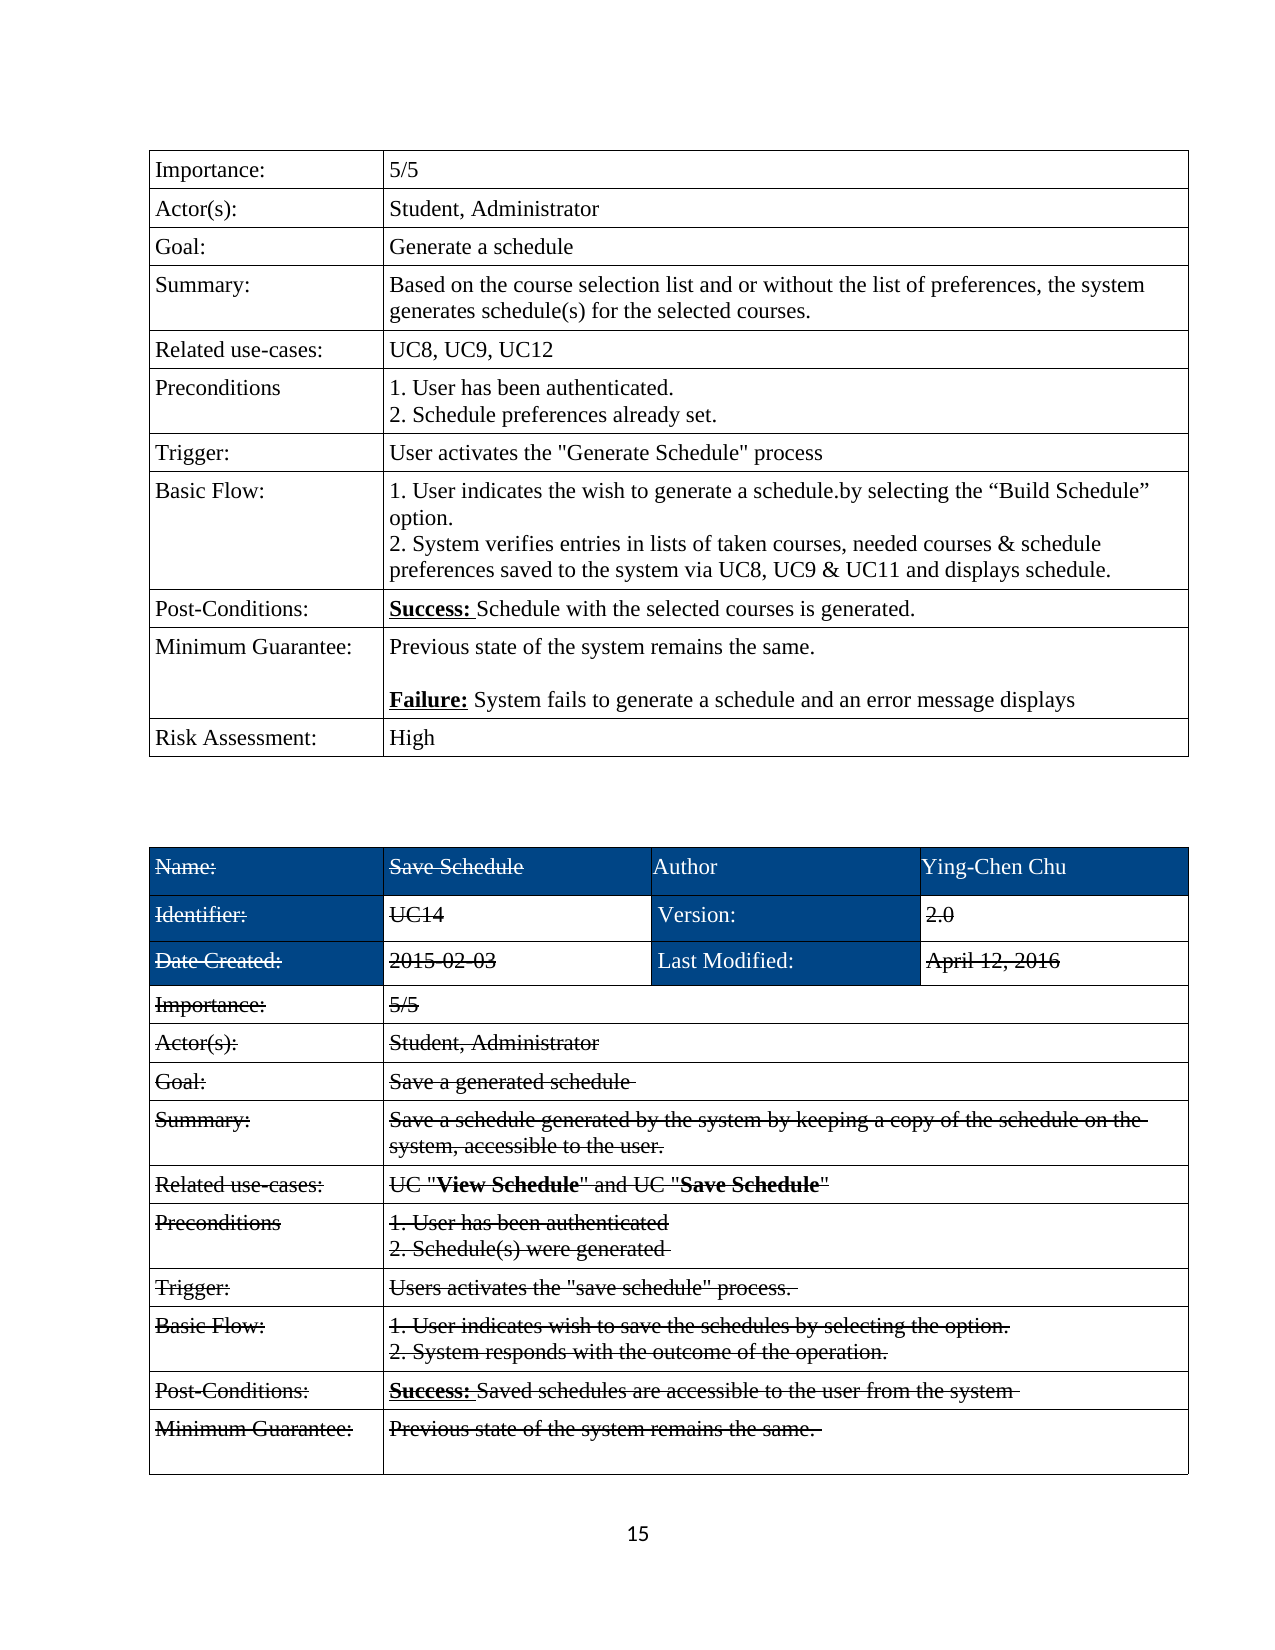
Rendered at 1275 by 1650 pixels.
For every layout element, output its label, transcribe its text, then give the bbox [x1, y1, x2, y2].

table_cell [384, 1410, 1188, 1473]
table_cell Trigger: [150, 434, 383, 471]
table_cell 1. User has been authenticated. 2. Schedule preferences already set. [384, 369, 1188, 433]
table_cell Goal: [150, 228, 383, 265]
table_cell Summary: [150, 266, 383, 330]
table_cell 5/5 [384, 151, 1188, 188]
table_cell Last Modified: [652, 942, 920, 985]
table_cell Actor(s): [150, 189, 383, 227]
table_cell Basic Flow: [150, 1307, 383, 1371]
table_cell Preconditions [150, 1204, 383, 1267]
table_cell Minimum Guarantee: [150, 1410, 383, 1473]
table_cell 1. User indicates wish to save the schedules by selecting the option. 2. System responds with the outcome of the operation. [384, 1307, 1188, 1371]
table_cell Success: Saved schedules are accessible to the user from the system [384, 1372, 1188, 1409]
table_cell Success: Schedule with the selected courses is generated. [384, 590, 1188, 627]
table_cell Preconditions [150, 369, 383, 433]
table_cell User activates the "Generate Schedule" process [384, 434, 1188, 471]
table_cell UC14 [384, 896, 651, 941]
table_cell Summary: [150, 1101, 383, 1164]
table_header Ying-Chen Chu [921, 848, 1188, 895]
table_cell Related use-cases: [150, 1166, 383, 1203]
table_cell Date Created: [150, 942, 383, 985]
table_cell Previous state of the system remains the same. Failure: System fails to generate a schedule and an error message displays [384, 628, 1188, 718]
table_header Save Schedule [384, 848, 651, 895]
table_cell Minimum Guarantee: [150, 628, 383, 718]
table_header Author [652, 848, 920, 895]
table_cell UC8, UC9, UC12 [384, 331, 1188, 368]
table_cell Save a schedule generated by the system by keeping a copy of the schedule on the system, accessible to the user. [384, 1101, 1188, 1164]
table_cell Identifier: [150, 896, 383, 941]
table_cell April 12, 2016 [921, 942, 1188, 985]
table_cell 1. User has been authenticated 2. Schedule(s) were generated [384, 1204, 1188, 1267]
table_cell 5/5 [384, 986, 1188, 1023]
table_cell 2015-02-03 [384, 942, 651, 985]
table_cell Student, Administrator [384, 189, 1188, 227]
table_cell Importance: [150, 986, 383, 1023]
table_cell Basic Flow: [150, 472, 383, 588]
table_cell Related use-cases: [150, 331, 383, 368]
table_cell High [384, 719, 1188, 756]
table_cell 1. User indicates the wish to generate a schedule.by selecting the “Build Schedule” option. 2. System verifies entries in lists of taken courses, needed courses & schedule preferences saved to the system via UC8, UC9 & UC11 and displays schedule. [384, 472, 1188, 588]
table_cell Goal: [150, 1063, 383, 1100]
table_cell Actor(s): [150, 1024, 383, 1061]
table_cell Importance: [150, 151, 383, 188]
table_cell Based on the course selection list and or without the list of preferences, the system generates schedule(s) for the selected courses. [384, 266, 1188, 330]
table_cell Student, Administrator [384, 1024, 1188, 1061]
table_cell Generate a schedule [384, 228, 1188, 265]
table_cell Version: [652, 896, 920, 941]
table_cell 2.0 [921, 896, 1188, 941]
table_cell Risk Assessment: [150, 719, 383, 756]
table_cell Users activates the "save schedule" process. [384, 1269, 1188, 1306]
table_cell Save a generated schedule [384, 1063, 1188, 1100]
table_header Name: [150, 848, 383, 895]
table_cell UC "View Schedule" and UC "Save Schedule" [384, 1166, 1188, 1203]
table_cell Trigger: [150, 1269, 383, 1306]
table_cell Post-Conditions: [150, 590, 383, 627]
table_cell Post-Conditions: [150, 1372, 383, 1409]
